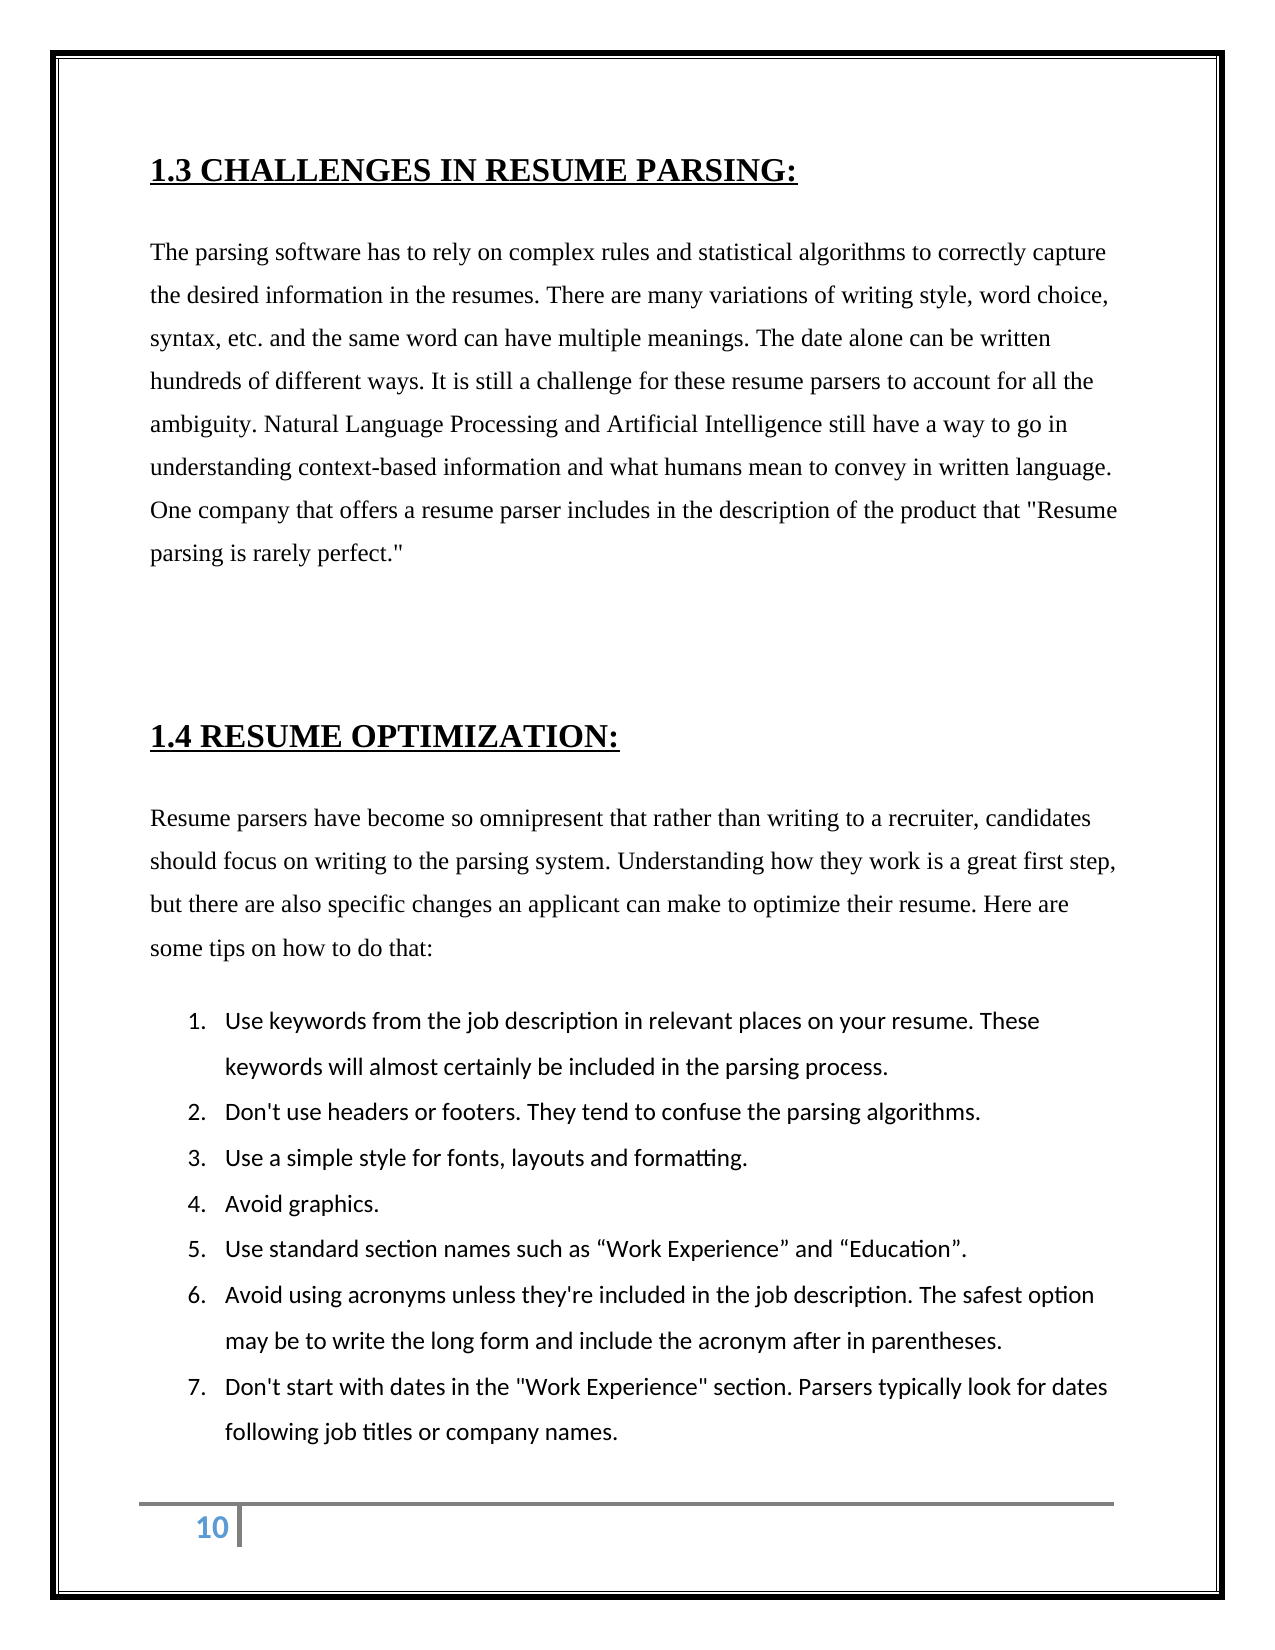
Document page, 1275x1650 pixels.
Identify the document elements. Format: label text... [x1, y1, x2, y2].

text The parsing software has to rely on complex rules and statistical algorithms to correctly capture the desired information in the resumes. There are many variations of writing style, word choice, syntax, etc. and the same word can have multiple meanings. The date alone can be written hundreds of different ways. It is still a challenge for these resume parsers to account for all the ambiguity. Natural Language Processing and Artificial Intelligence still have a way to go in understanding context-based information and what humans mean to convey in written language. One company that offers a resume parser includes in the description of the product that "Resume parsing is rarely perfect." [150, 237, 1125, 567]
list Avoid graphics. [187, 1188, 1125, 1218]
text Resume parsers have become so omnipresent that rather than writing to a recruiter, candidates should focus on writing to the parsing system. Understanding how they work is a great first step, but there are also specific changes an applicant can make to optimize their resume. Here are some tips on how to do that: [150, 803, 1125, 961]
list Don't use headers or footers. They tend to confuse the parsing algorithms. [187, 1096, 1125, 1127]
list Avoid using acronyms unless they're included in the job description. The safest option may be to write the long form and include the acronym after in parentheses. [187, 1279, 1125, 1356]
text 1.4 RESUME OPTIMIZATION: [150, 717, 1125, 755]
list Don't start with dates in the "Work Experience" section. Parsers typically look for dates following job titles or company names. [187, 1371, 1125, 1447]
text 1.3 CHALLENGES IN RESUME PARSING: [150, 150, 1125, 188]
list Use standard section names such as “Work Experience” and “Education”. [187, 1233, 1125, 1264]
list Use a simple style for fonts, layouts and formatting. [187, 1142, 1125, 1173]
list Use keywords from the job description in relevant places on your resume. These keywords will almost certainly be included in the parsing process. [187, 1005, 1125, 1081]
